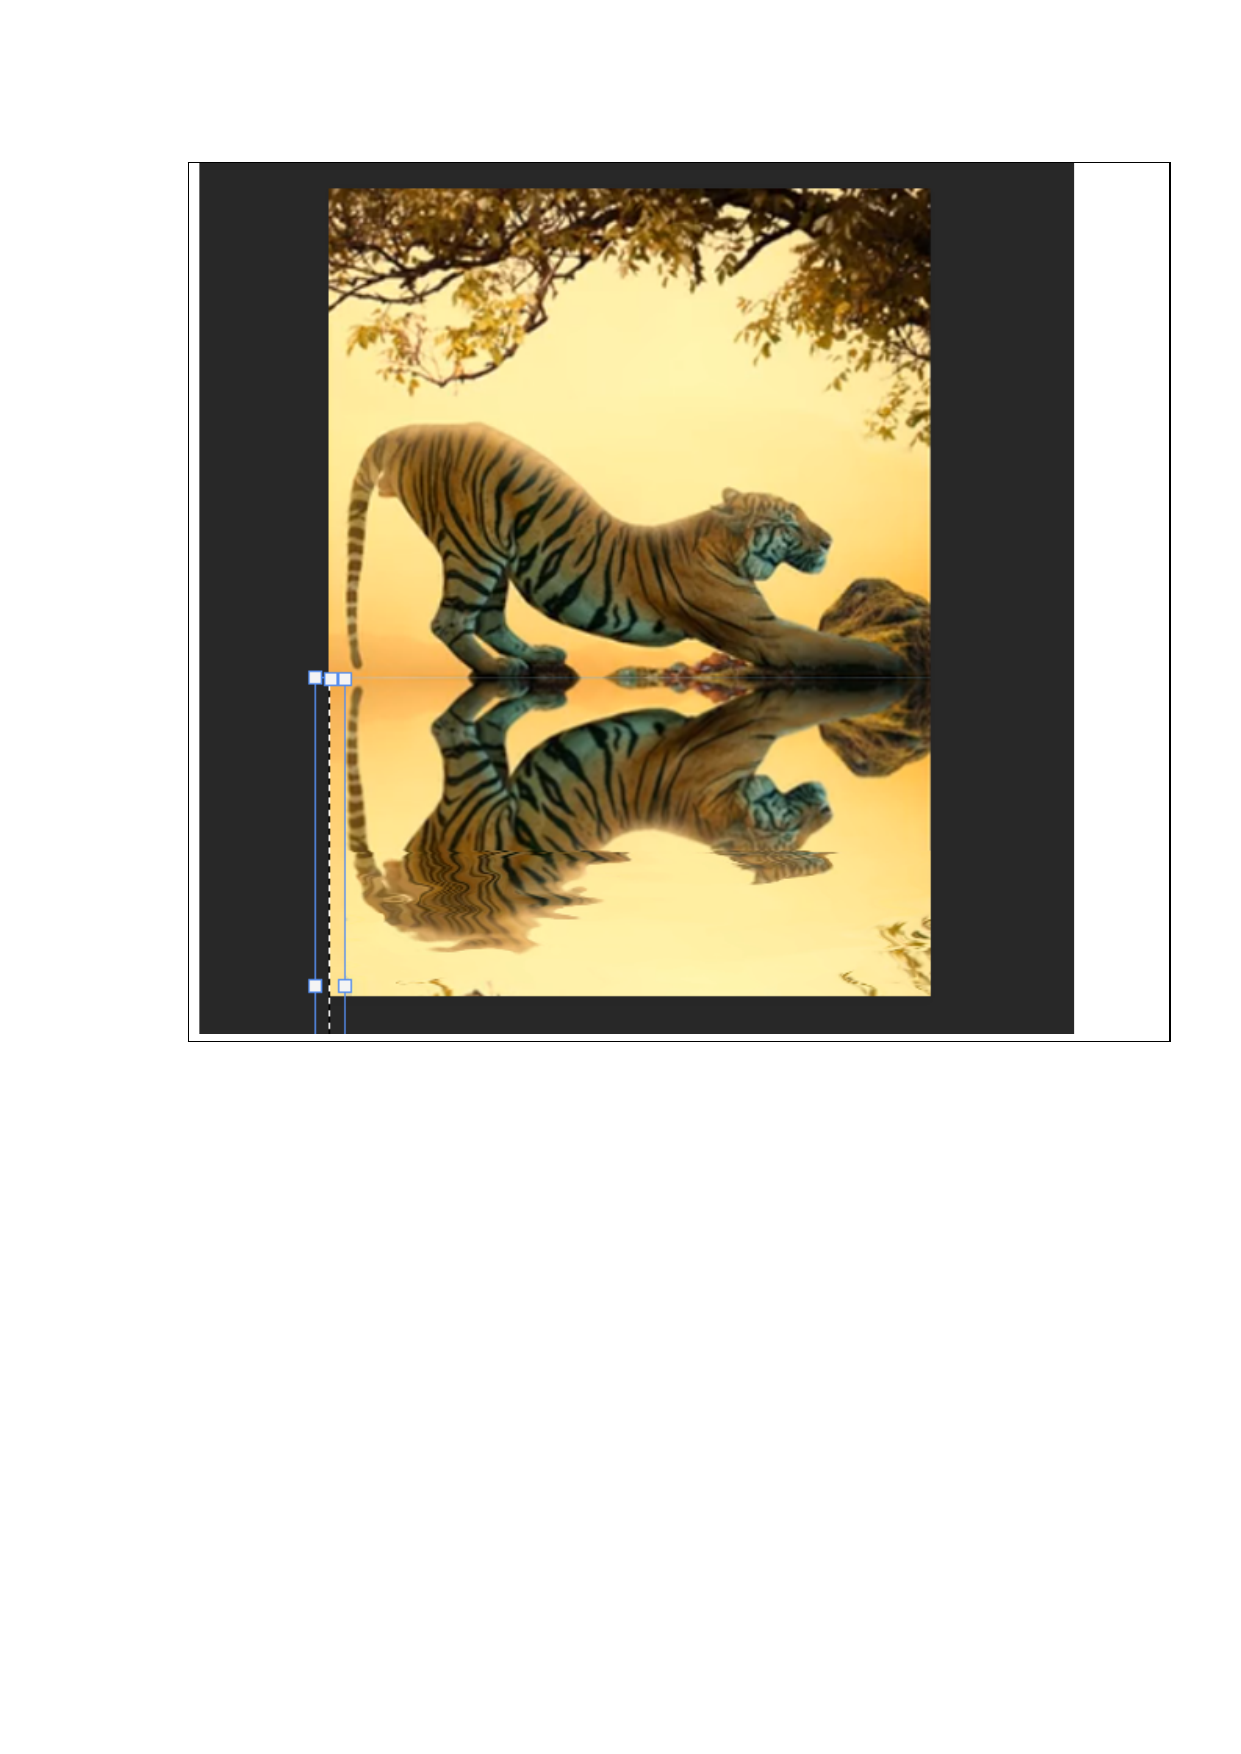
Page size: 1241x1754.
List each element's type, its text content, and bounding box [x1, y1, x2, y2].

table_cell 可能需要有点耐心慢慢调 [189, 163, 1169, 1041]
picture [199, 163, 1075, 1034]
